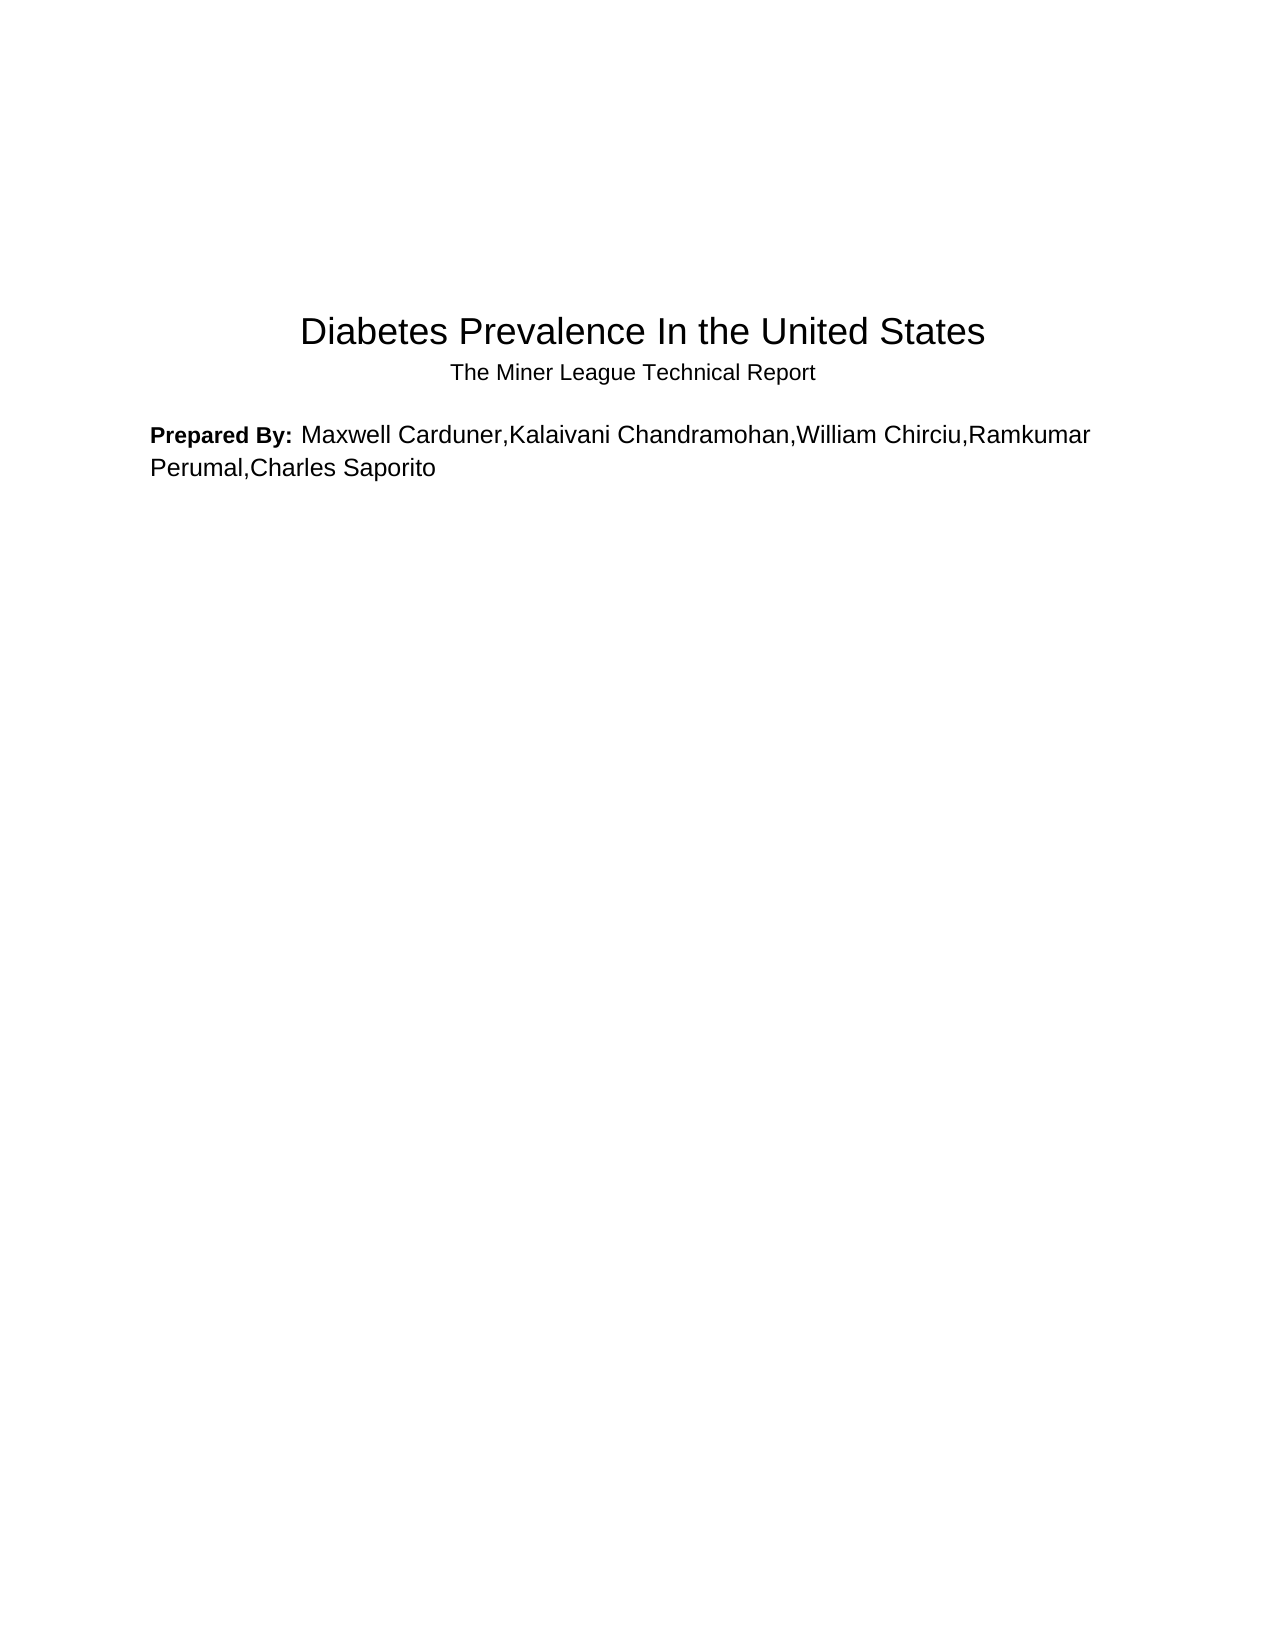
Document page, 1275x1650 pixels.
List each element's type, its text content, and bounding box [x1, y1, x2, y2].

text Prepared By: Maxwell Carduner,Kalaivani Chandramohan,William Chirciu,Ramkumar Perumal,Charles Saporito [150, 419, 1125, 481]
text The Miner League Technical Report [150, 359, 1125, 386]
text Diabetes Prevalence In the United States [225, 309, 1125, 353]
